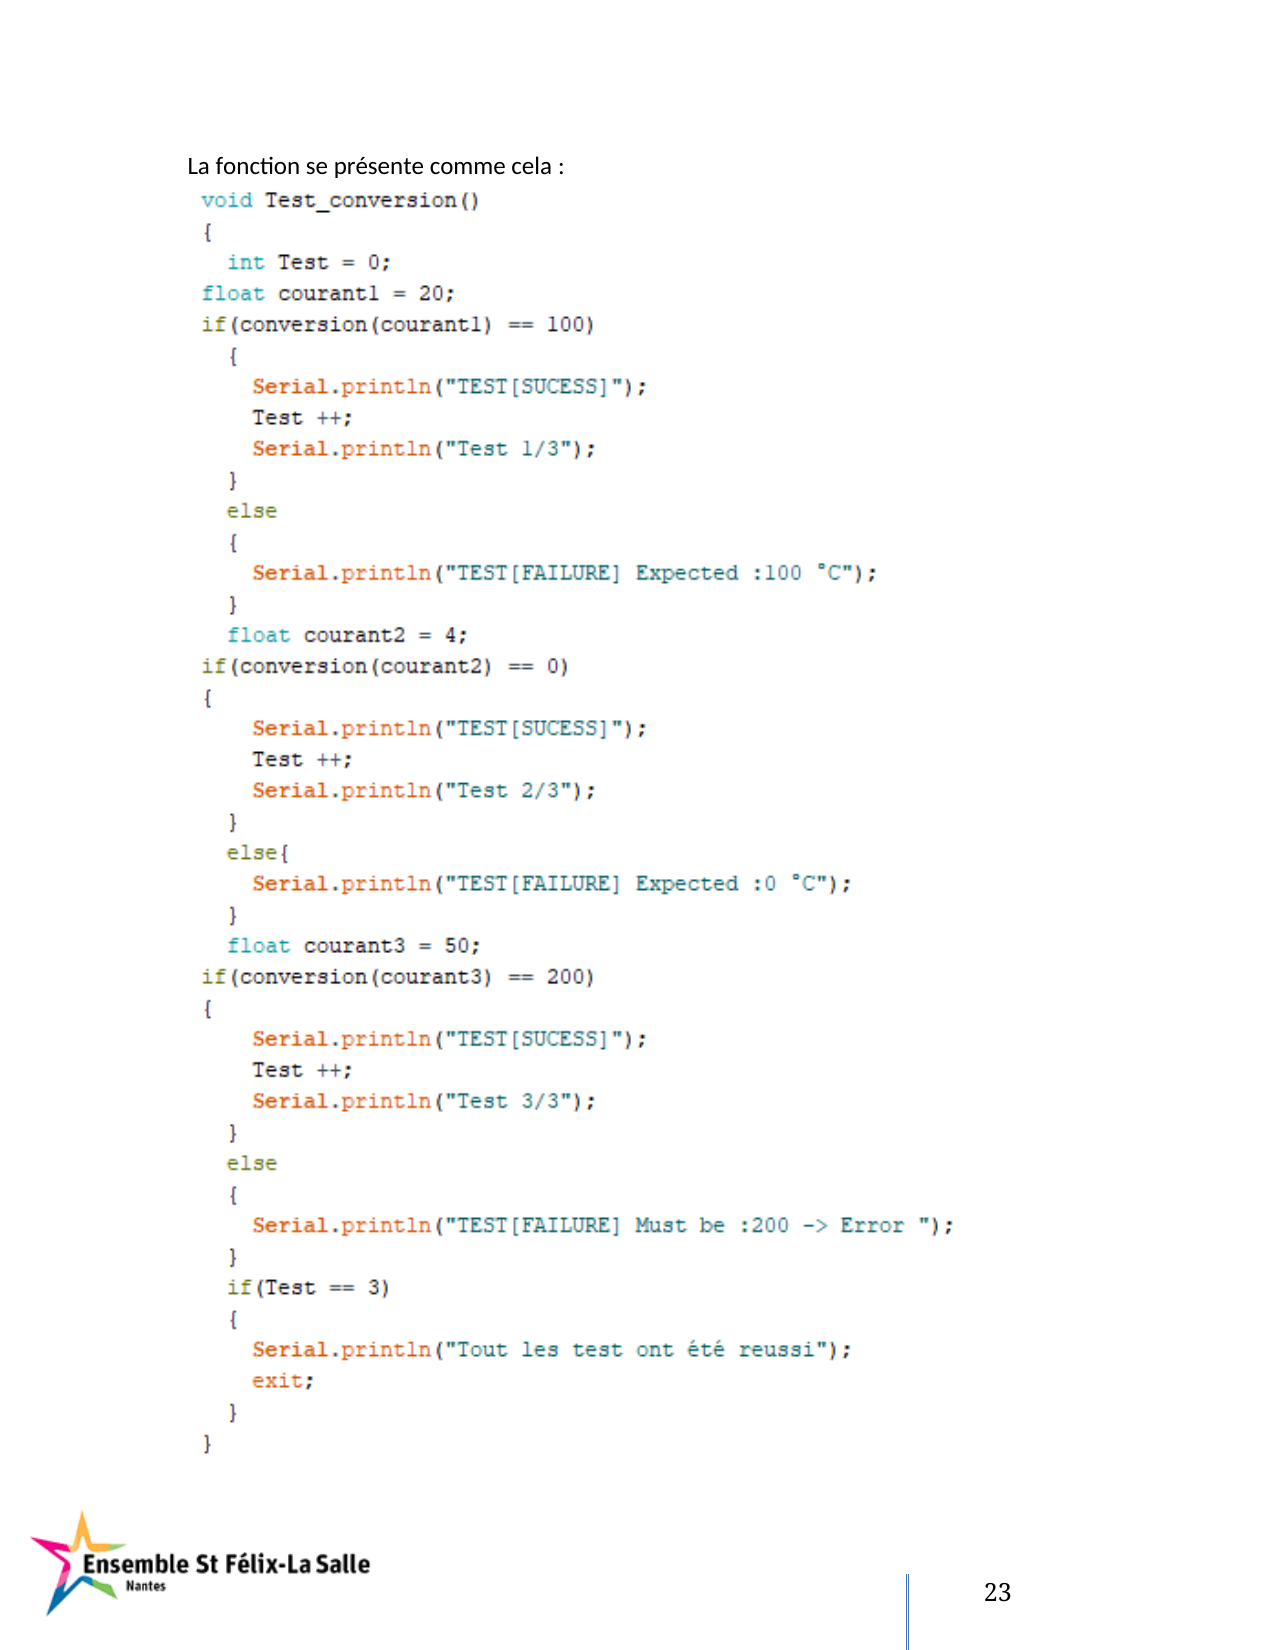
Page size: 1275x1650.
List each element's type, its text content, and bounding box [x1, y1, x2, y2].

picture [187, 180, 1042, 1461]
text La fonction se présente comme cela : [187, 150, 1088, 181]
picture [29, 1507, 374, 1621]
